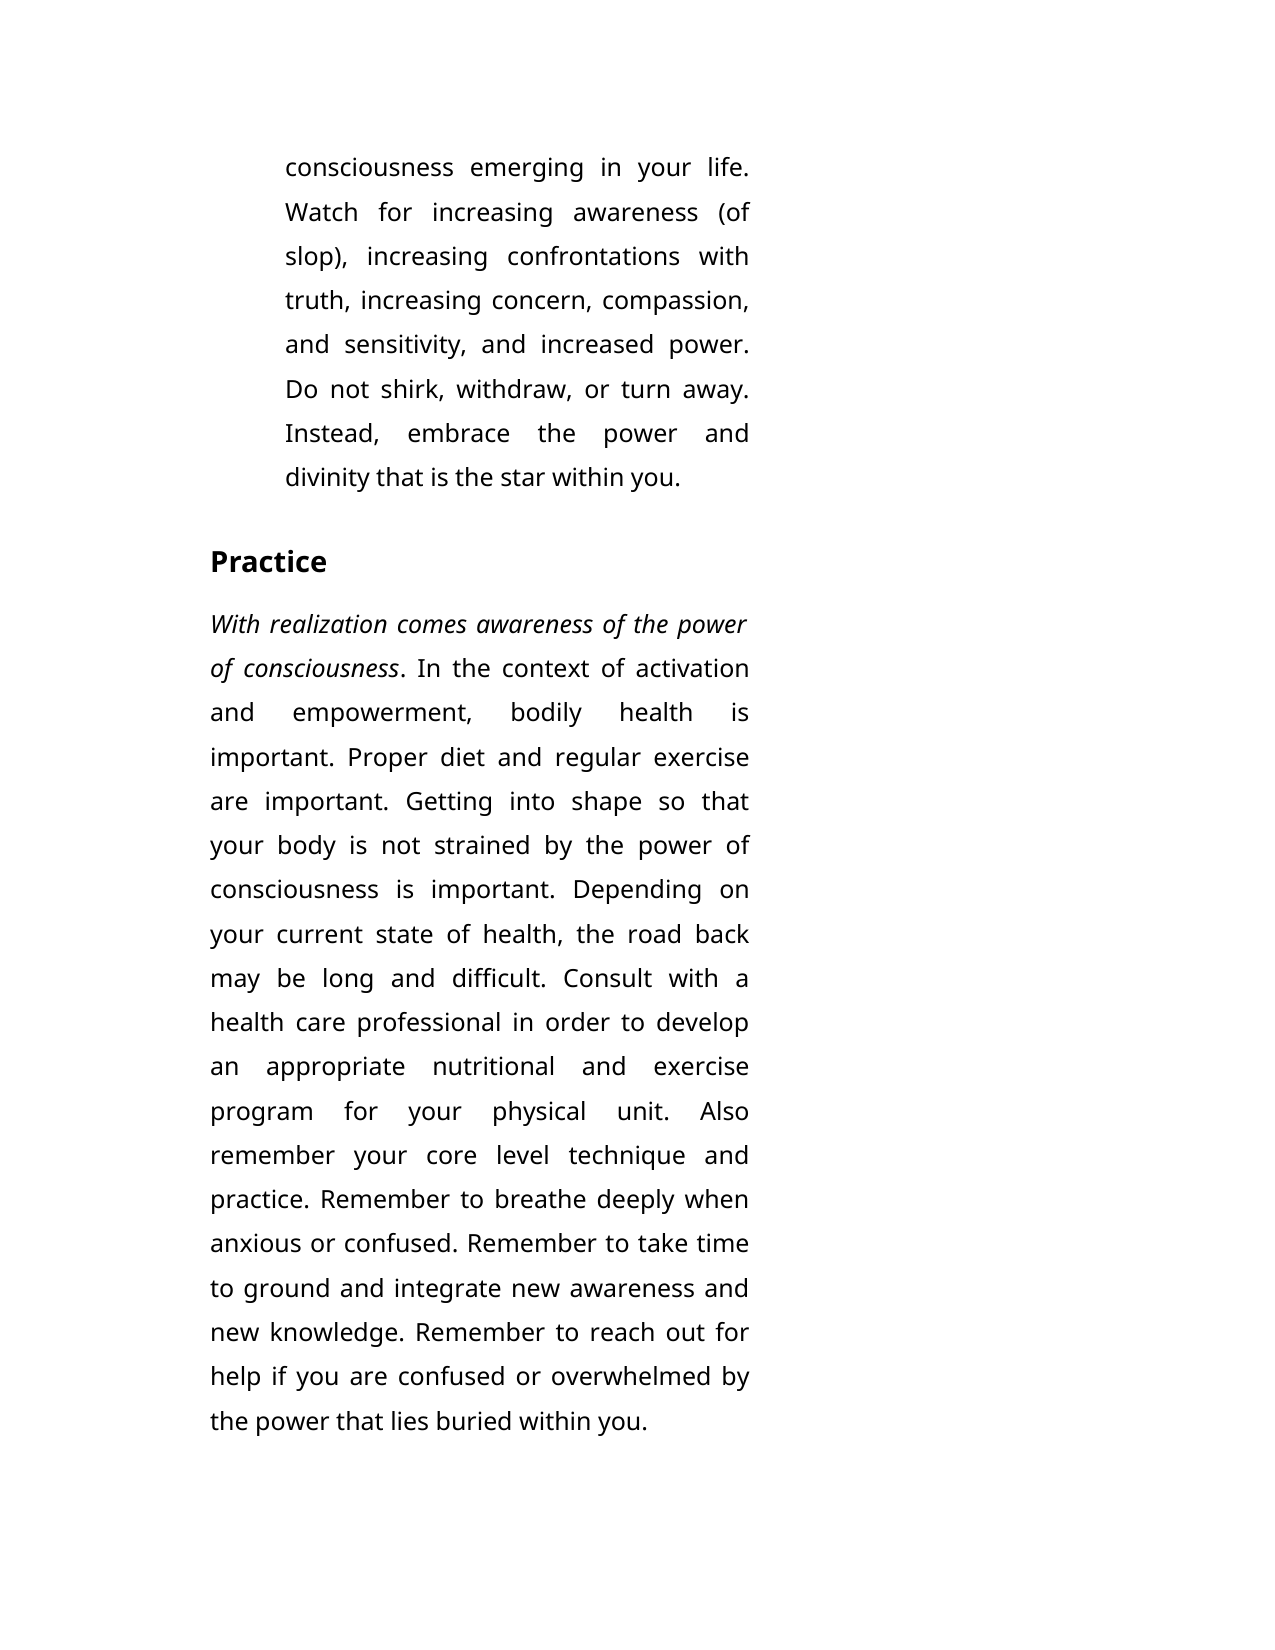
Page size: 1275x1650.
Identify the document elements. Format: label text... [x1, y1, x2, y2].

text With realization comes awareness of the power of consciousness. In the context of activation and empowerment, bodily health is important. Proper diet and regular exercise are important. Getting into shape so that your body is not strained by the power of consciousness is important. Depending on your current state of health, the road back may be long and difficult. Consult with a health care professional in order to develop an appropriate nutritional and exercise program for your physical unit. Also remember your core level technique and practice. Remember to breathe deeply when anxious or confused. Remember to take time to ground and integrate new awareness and new knowledge. Remember to reach out for help if you are confused or overwhelmed by the power that lies buried within you. [210, 606, 750, 1437]
subtitle Practice [210, 542, 750, 581]
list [247, 150, 750, 494]
